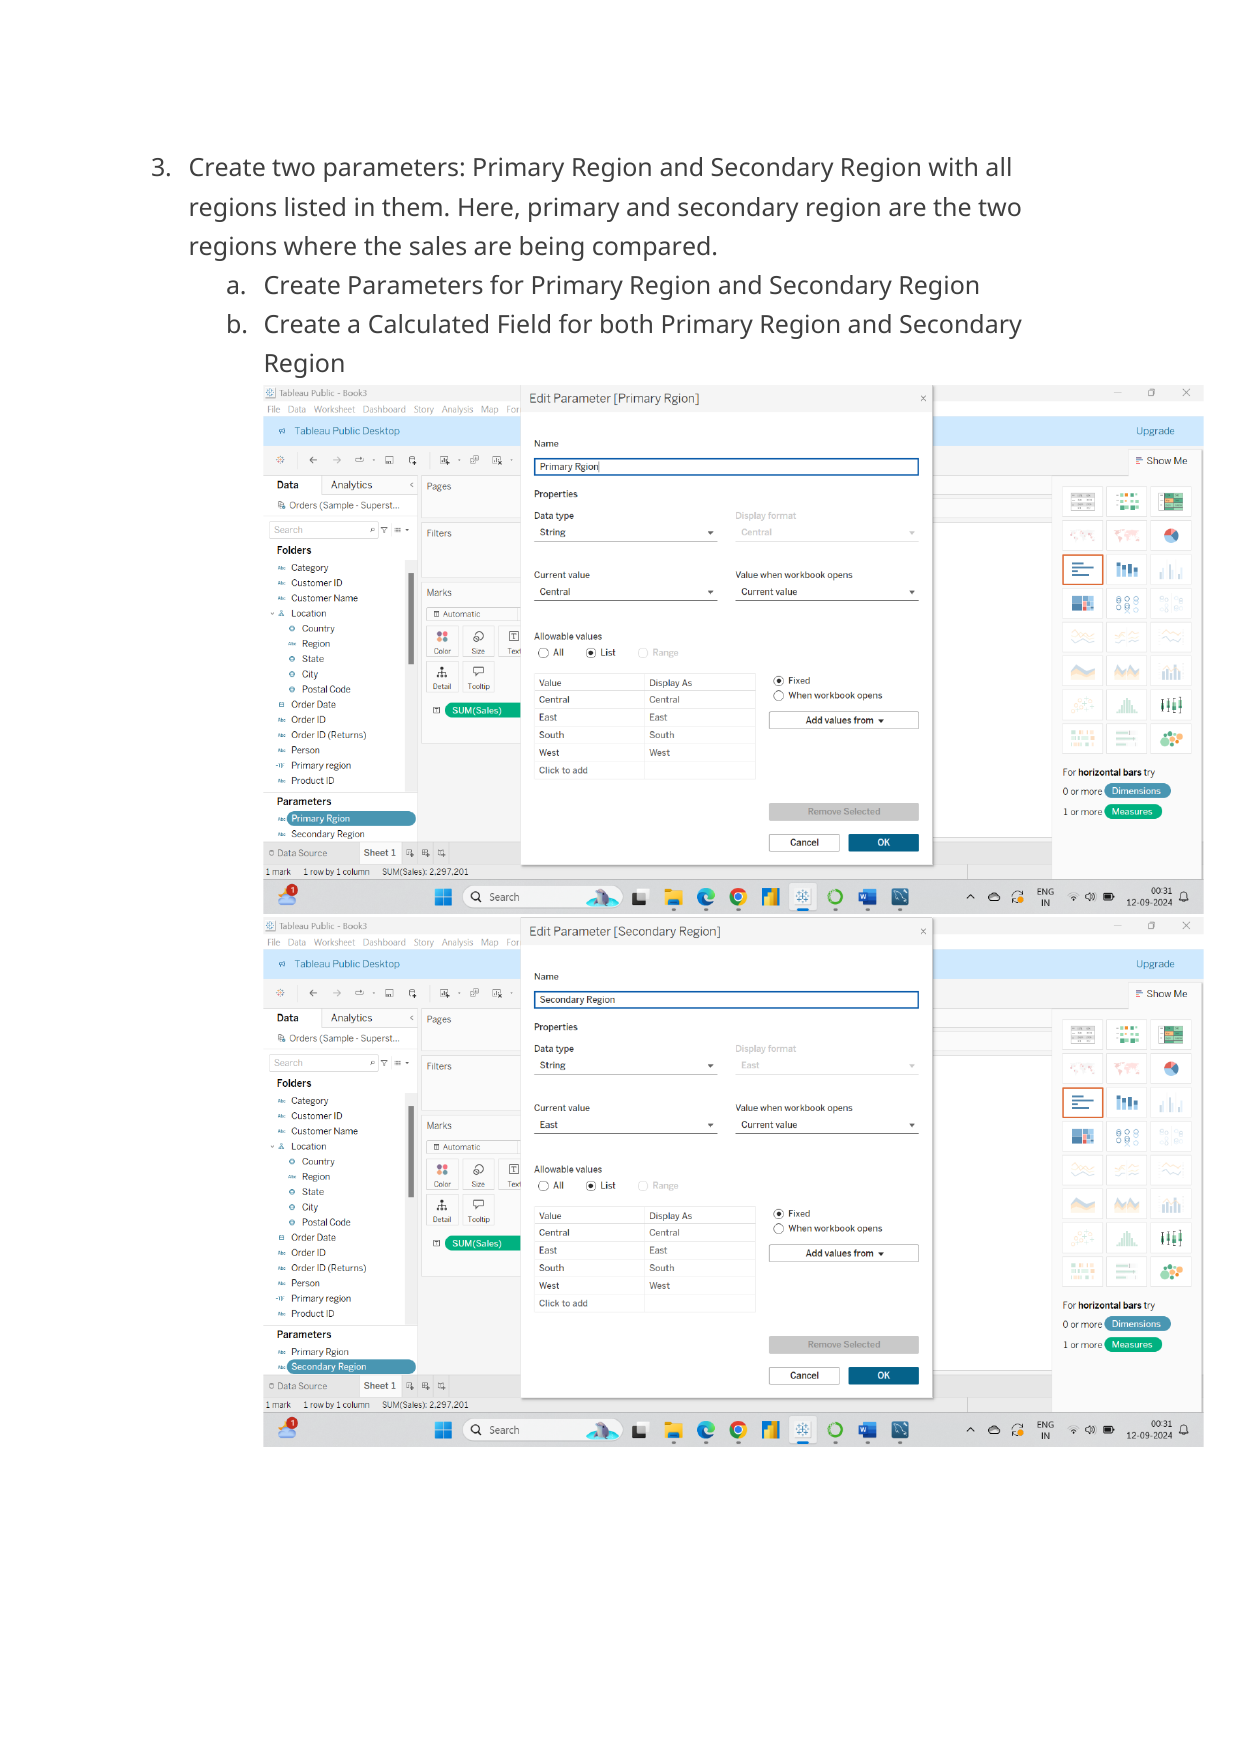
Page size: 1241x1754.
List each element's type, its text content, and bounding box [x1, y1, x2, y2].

picture [263, 385, 1204, 914]
list Create Parameters for Primary Region and Secondary Region [226, 267, 1090, 302]
list Create two parameters: Primary Region and Secondary Region with all regions listed in them. Here, primary and secondary region are the two regions where the sales are being compared. [151, 150, 1090, 262]
list Create a Calculated Field for both Primary Region and Secondary Region [226, 307, 1090, 380]
picture [263, 917, 1204, 1447]
